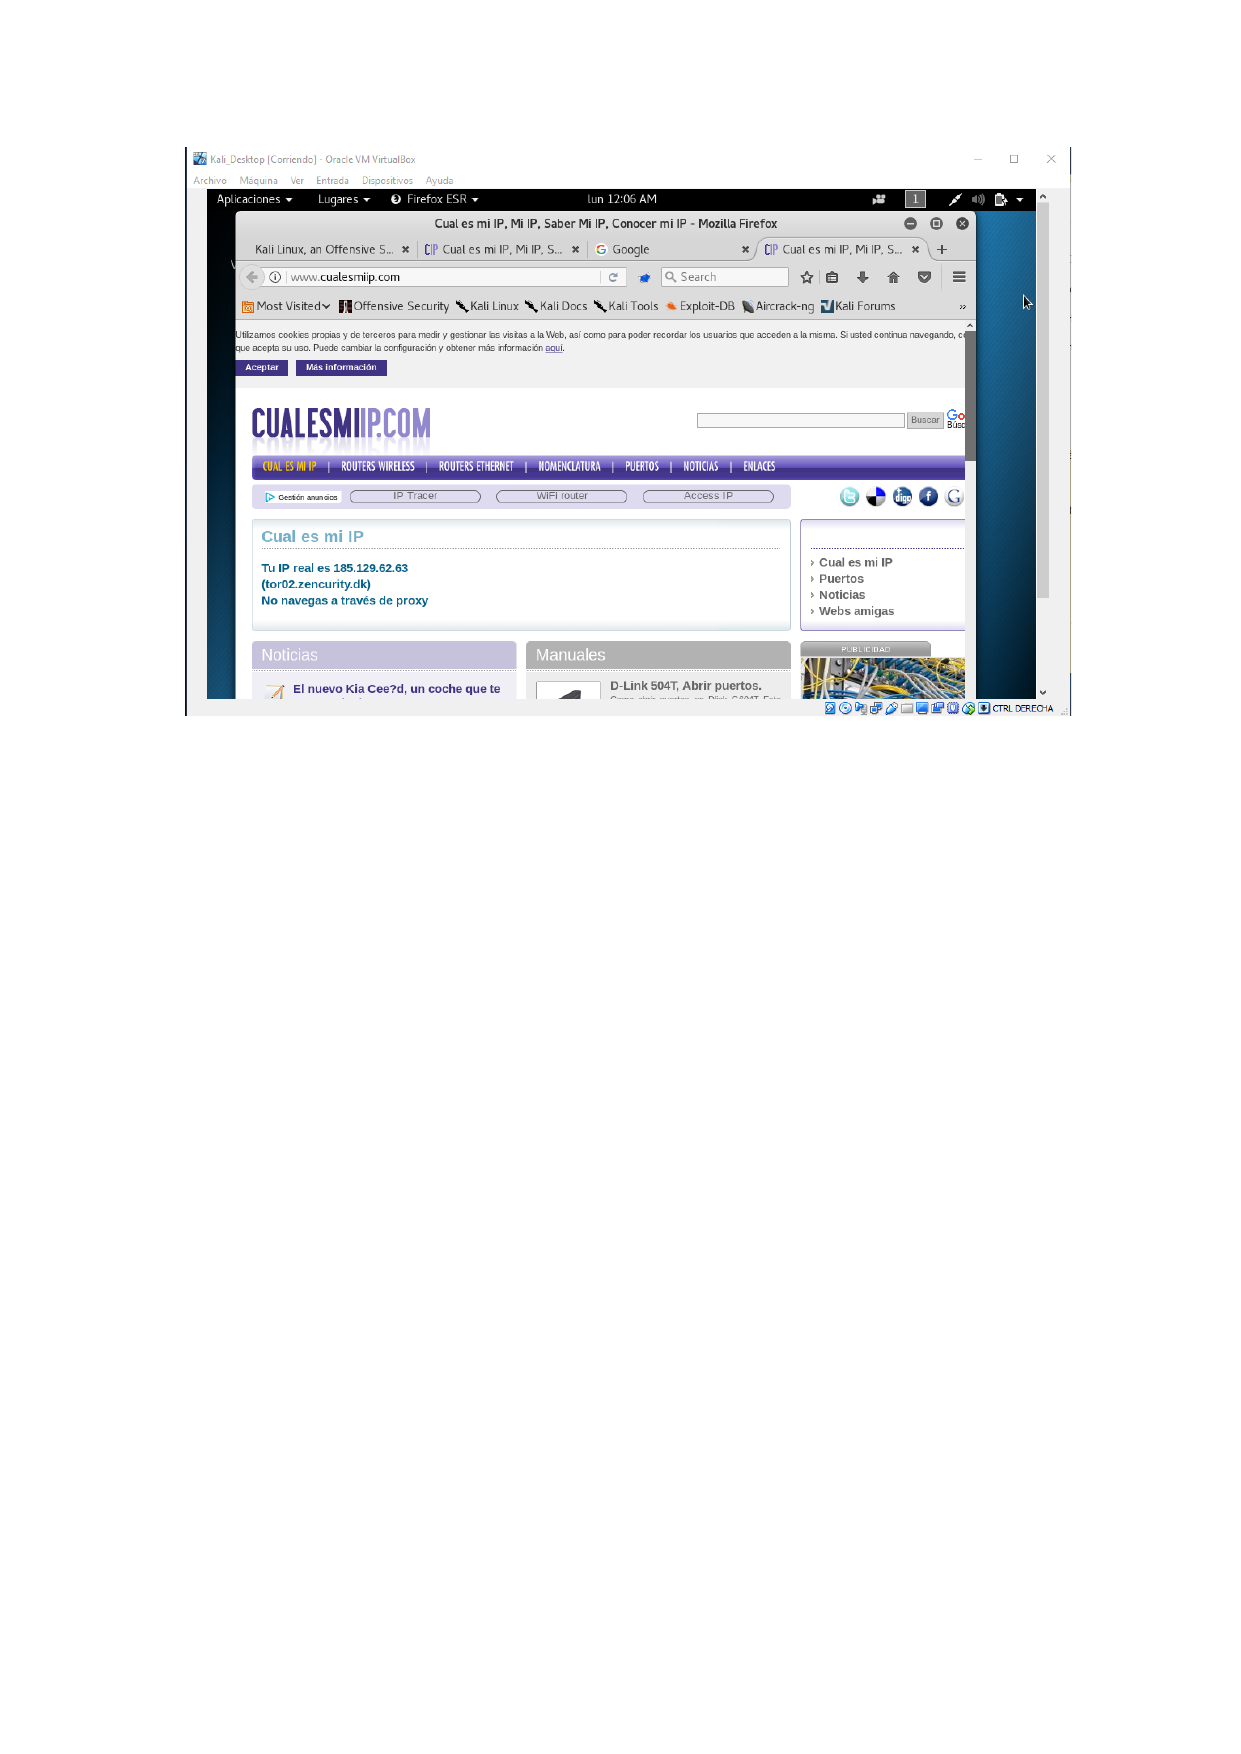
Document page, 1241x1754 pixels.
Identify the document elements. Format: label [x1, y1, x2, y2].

picture [185, 147, 1072, 716]
